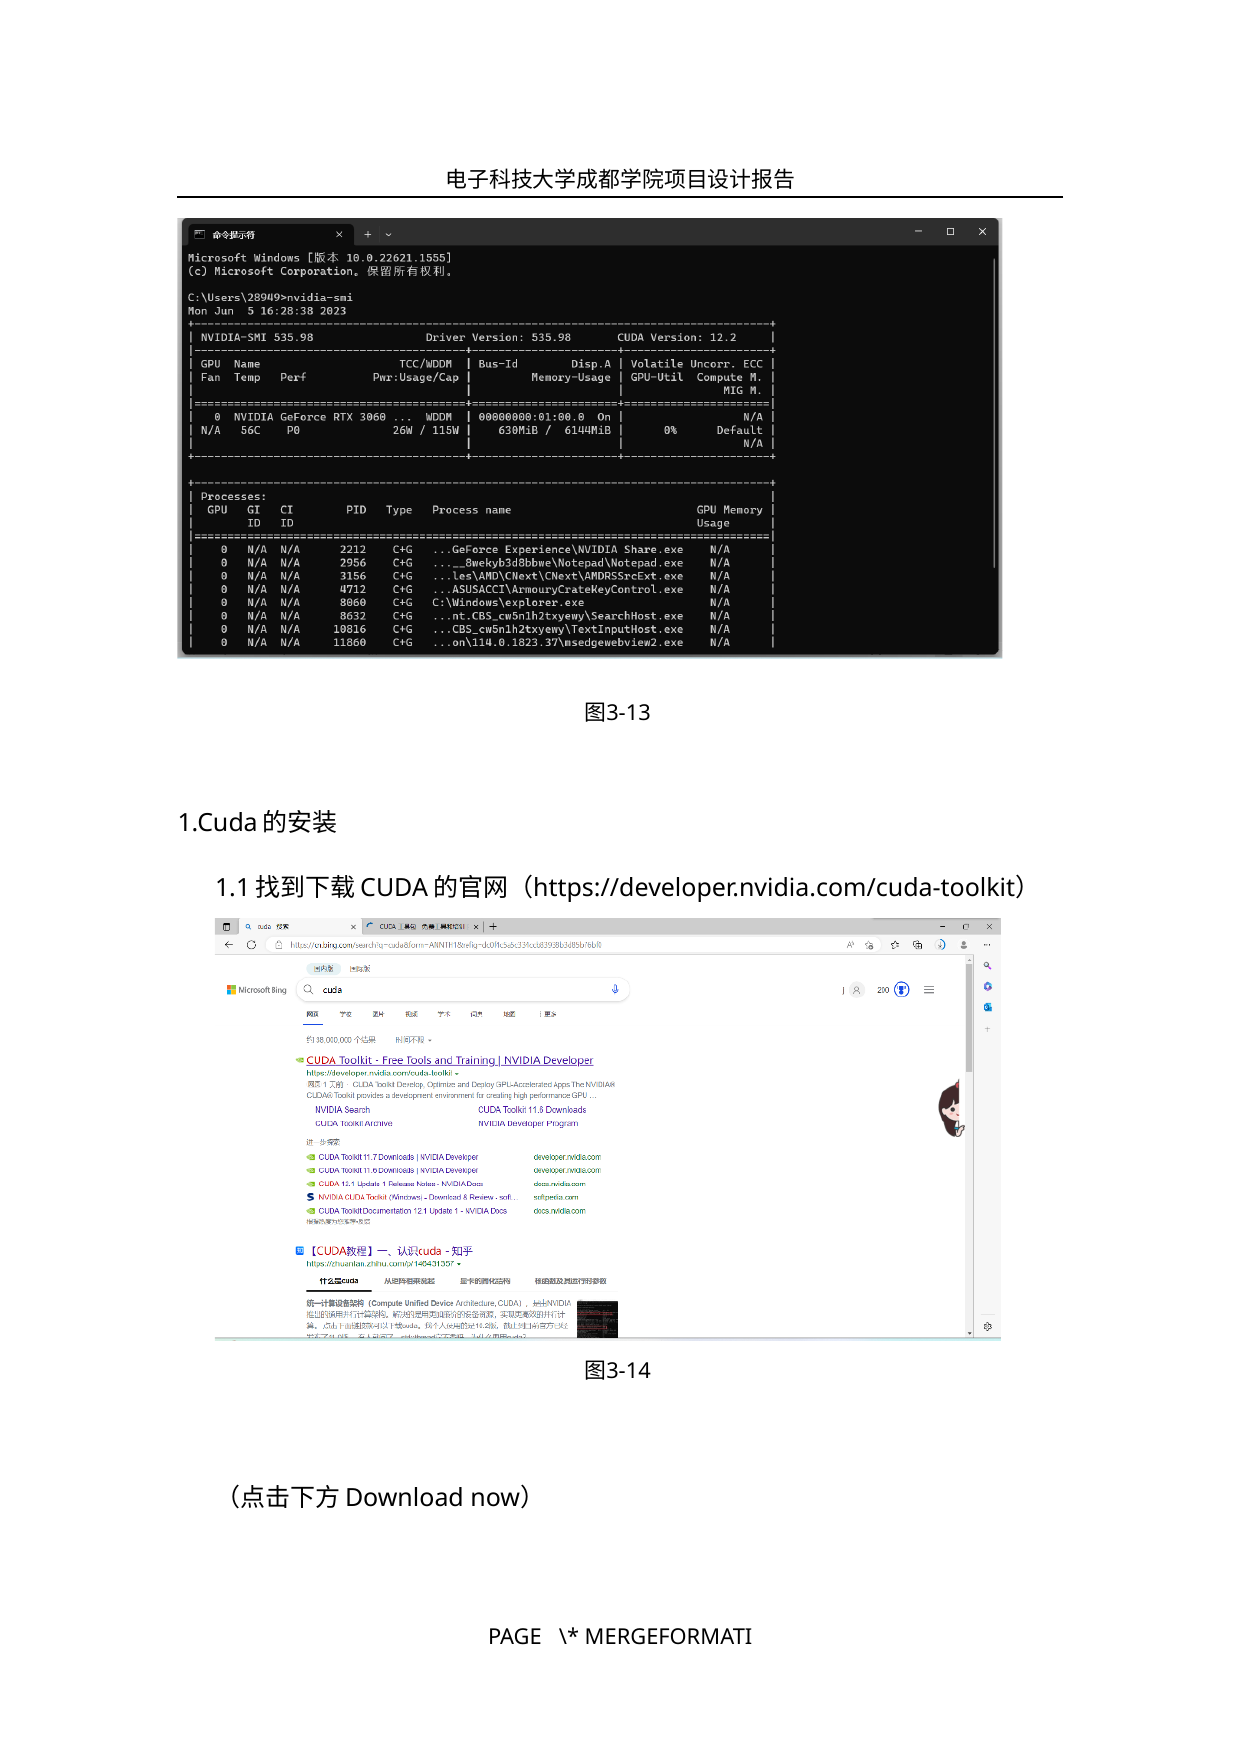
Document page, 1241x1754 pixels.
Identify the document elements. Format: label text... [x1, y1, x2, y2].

text 1.1找到下载CUDA的官网（https://developer.nvidia.com/cuda-toolkit） [177, 853, 1063, 918]
picture [214, 918, 1001, 1341]
picture [177, 218, 1003, 659]
list 1.Cuda的安装 [177, 788, 1063, 853]
text （点击下方Download now） [177, 1463, 1063, 1528]
